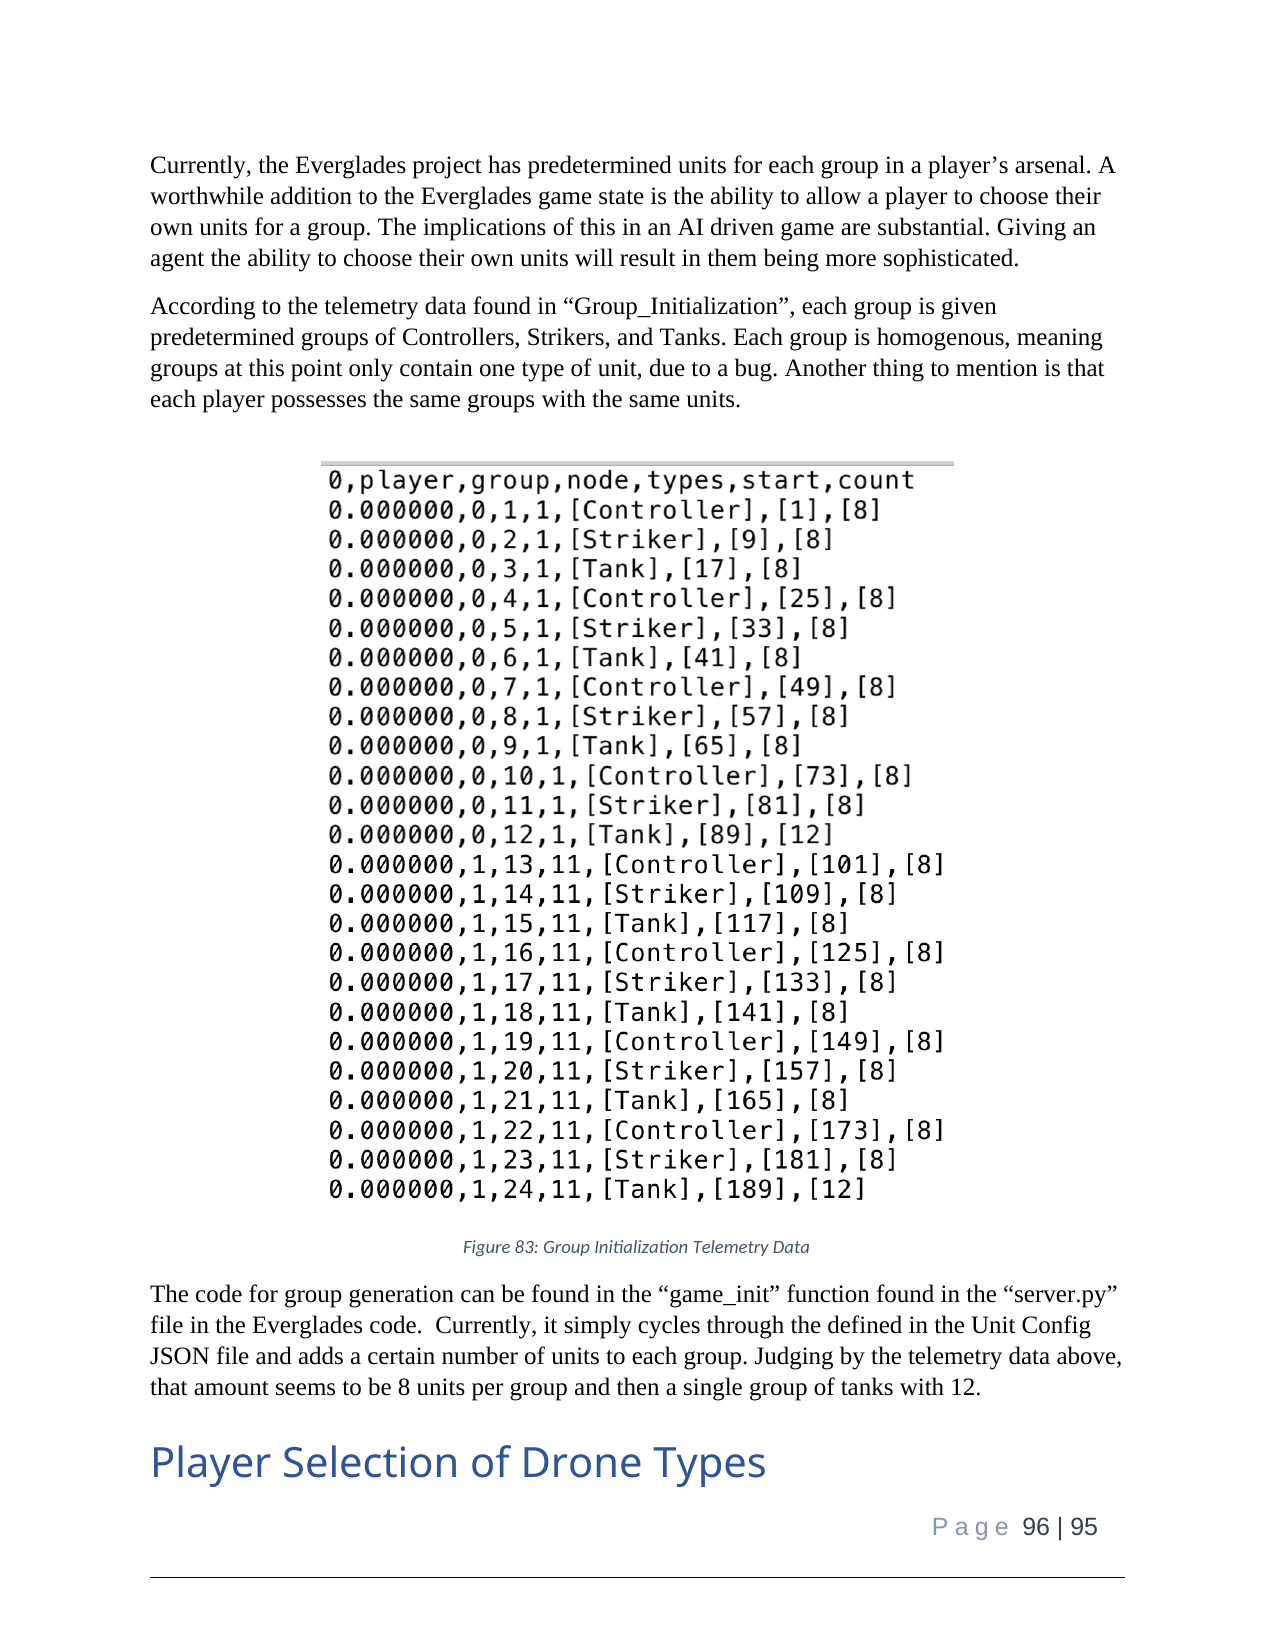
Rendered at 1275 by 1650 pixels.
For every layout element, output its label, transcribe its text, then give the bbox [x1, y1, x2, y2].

text According to the telemetry data found in “Group_Initialization”, each group is given predetermined groups of Controllers, Strikers, and Tanks. Each group is homogenous, meaning groups at this point only contain one type of unit, due to a bug. Another thing to mention is that each player possesses the same groups with the same units. [150, 291, 1125, 413]
text The code for group generation can be found in the “game_init” function found in the “server.py” file in the Everglades code. Currently, it simply cycles through the defined in the Unit Config JSON file and adds a certain number of units to each group. Judging by the telemetry data above, that amount seems to be 8 units per group and then a single group of tanks with 12. [150, 1279, 1125, 1401]
picture [321, 461, 954, 1217]
text Figure 83: Group Initialization Telemetry Data [150, 1235, 1125, 1258]
text Player Selection of Drone Types [150, 1432, 1125, 1489]
text Currently, the Everglades project has predetermined units for each group in a player’s arsenal. A worthwhile addition to the Everglades game state is the ability to allow a player to choose their own units for a group. The implications of this in an AI driven game are substantial. Giving an agent the ability to choose their own units will result in them being more sophisticated. [150, 150, 1125, 272]
